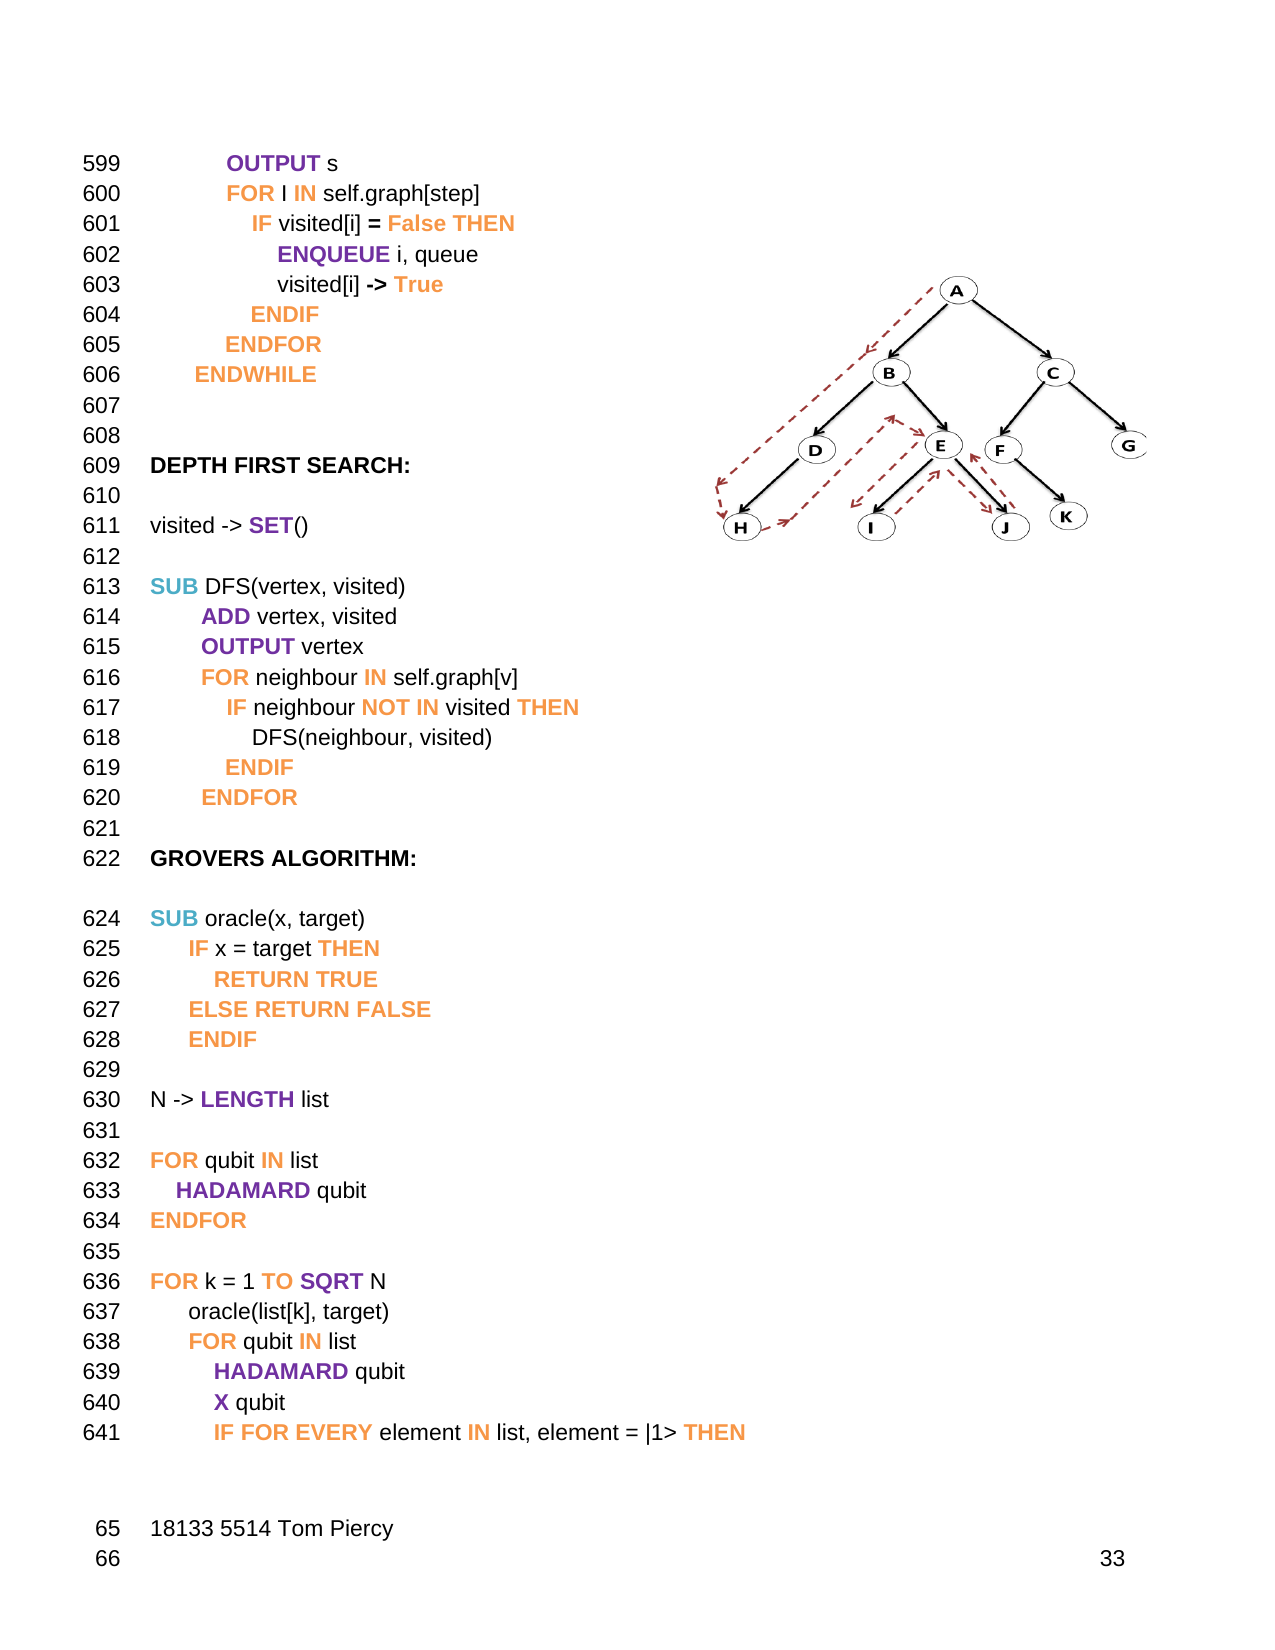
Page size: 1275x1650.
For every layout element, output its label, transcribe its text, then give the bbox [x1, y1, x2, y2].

text ENDFOR [150, 331, 703, 358]
text HADAMARD qubit [150, 1177, 1125, 1203]
text IF visited[i] = False THEN [150, 210, 1125, 237]
text visited[i] -> True [150, 271, 1125, 297]
text visited -> SET() [150, 512, 703, 539]
text FOR k = 1 TO SQRT N [150, 1268, 1125, 1294]
text SUB oracle(x, target) IF x = target THEN [150, 905, 1125, 962]
text ELSE RETURN FALSE [150, 996, 1125, 1022]
text FOR qubit IN list [150, 1147, 1125, 1173]
text FOR qubit IN list [150, 1328, 1125, 1354]
text ENDIF [150, 1026, 1125, 1052]
text FOR neighbour IN self.graph[v] [150, 663, 1125, 690]
text ENDWHILE [150, 361, 703, 388]
text OUTPUT vertex [150, 633, 1125, 660]
text HADAMARD qubit X qubit IF FOR EVERY element IN list, element = |1> THEN [150, 1358, 1125, 1445]
text ENDIF [150, 301, 703, 327]
text SUB DFS(vertex, visited) [150, 573, 1125, 599]
text ENQUEUE i, queue [150, 241, 1125, 267]
text FOR I IN self.graph[step] [150, 180, 1125, 207]
text DFS(neighbour, visited) [150, 724, 1125, 750]
text IF neighbour NOT IN visited THEN [150, 694, 1125, 720]
text ENDFOR [150, 1207, 1125, 1234]
text ADD vertex, visited [150, 603, 1125, 629]
text ENDFOR [150, 784, 1125, 811]
picture [703, 273, 1147, 546]
text ENDIF [150, 754, 1125, 781]
text RETURN TRUE [150, 966, 1125, 992]
text oracle(list[k], target) [150, 1298, 1125, 1324]
text OUTPUT s [150, 150, 1125, 176]
text GROVERS ALGORITHM: [150, 845, 1125, 901]
text N -> LENGTH list [150, 1086, 1125, 1113]
text DEPTH FIRST SEARCH: [150, 452, 703, 478]
